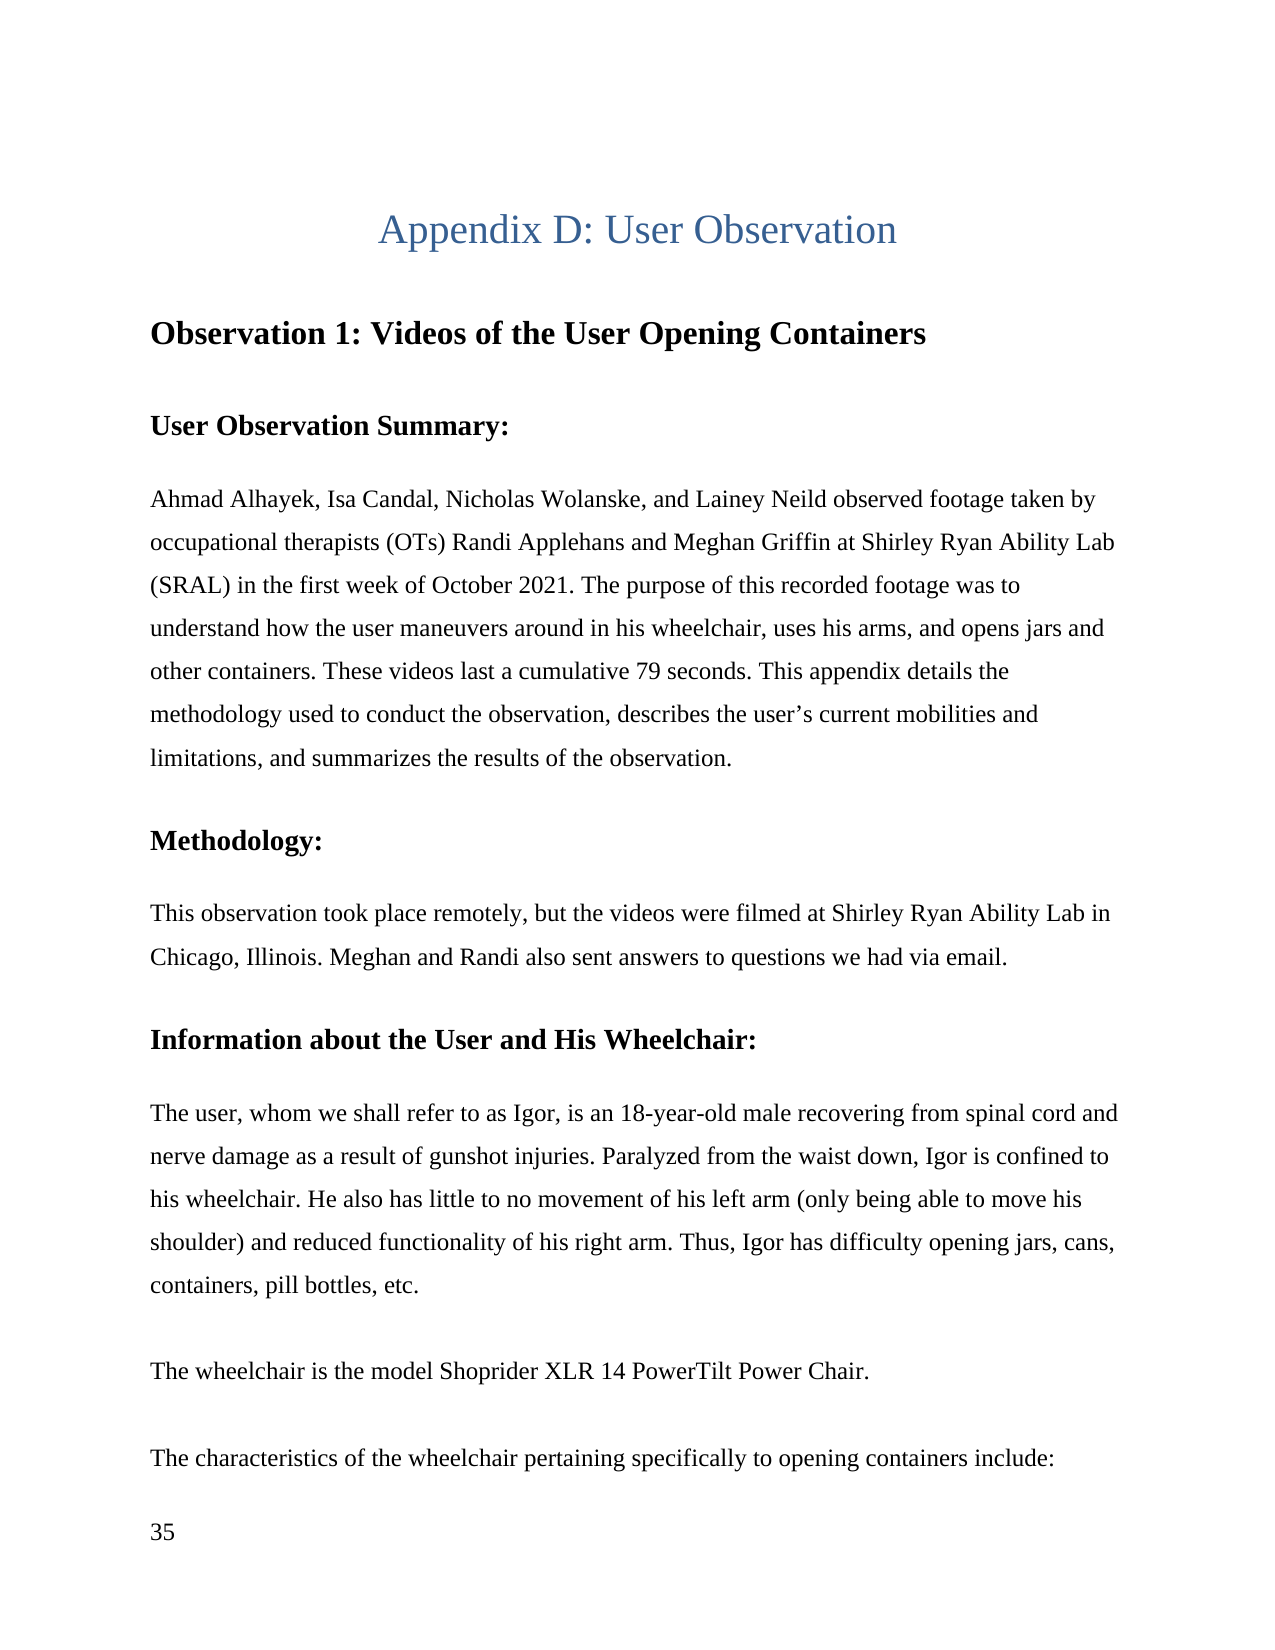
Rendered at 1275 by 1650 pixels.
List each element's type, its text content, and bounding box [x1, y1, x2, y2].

subtitle User Observation Summary: [150, 408, 1125, 442]
text The wheelchair is the model Shoprider XLR 14 PowerTilt Power Chair. [150, 1356, 1125, 1385]
text The characteristics of the wheelchair pertaining specifically to opening containers include: [150, 1443, 1125, 1471]
subtitle Observation 1: Videos of the User Opening Containers [150, 313, 1125, 352]
subtitle Methodology: [150, 823, 1125, 857]
subtitle Information about the User and His Wheelchair: [150, 1022, 1125, 1056]
subtitle Appendix D: User Observation [150, 204, 1125, 252]
text Ahmad Alhayek, Isa Candal, Nicholas Wolanske, and Lainey Neild observed footage taken by occupational therapists (OTs) Randi Applehans and Meghan Griffin at Shirley Ryan Ability Lab (SRAL) in the first week of October 2021. The purpose of this recorded footage was to understand how the user maneuvers around in his wheelchair, uses his arms, and opens jars and other containers. These videos last a cumulative 79 seconds. This appendix details the methodology used to conduct the observation, describes the user’s current mobilities and limitations, and summarizes the results of the observation. [150, 484, 1125, 771]
text This observation took place remotely, but the videos were filmed at Shirley Ryan Ability Lab in Chicago, Illinois. Meghan and Randi also sent answers to questions we had via email. [150, 898, 1125, 970]
text The user, whom we shall refer to as Igor, is an 18-year-old male recovering from spinal cord and nerve damage as a result of gunshot injuries. Paralyzed from the waist down, Igor is confined to his wheelchair. He also has little to no movement of his left arm (only being able to move his shoulder) and reduced functionality of his right arm. Thus, Igor has difficulty opening jars, cans, containers, pill bottles, etc. [150, 1098, 1125, 1299]
